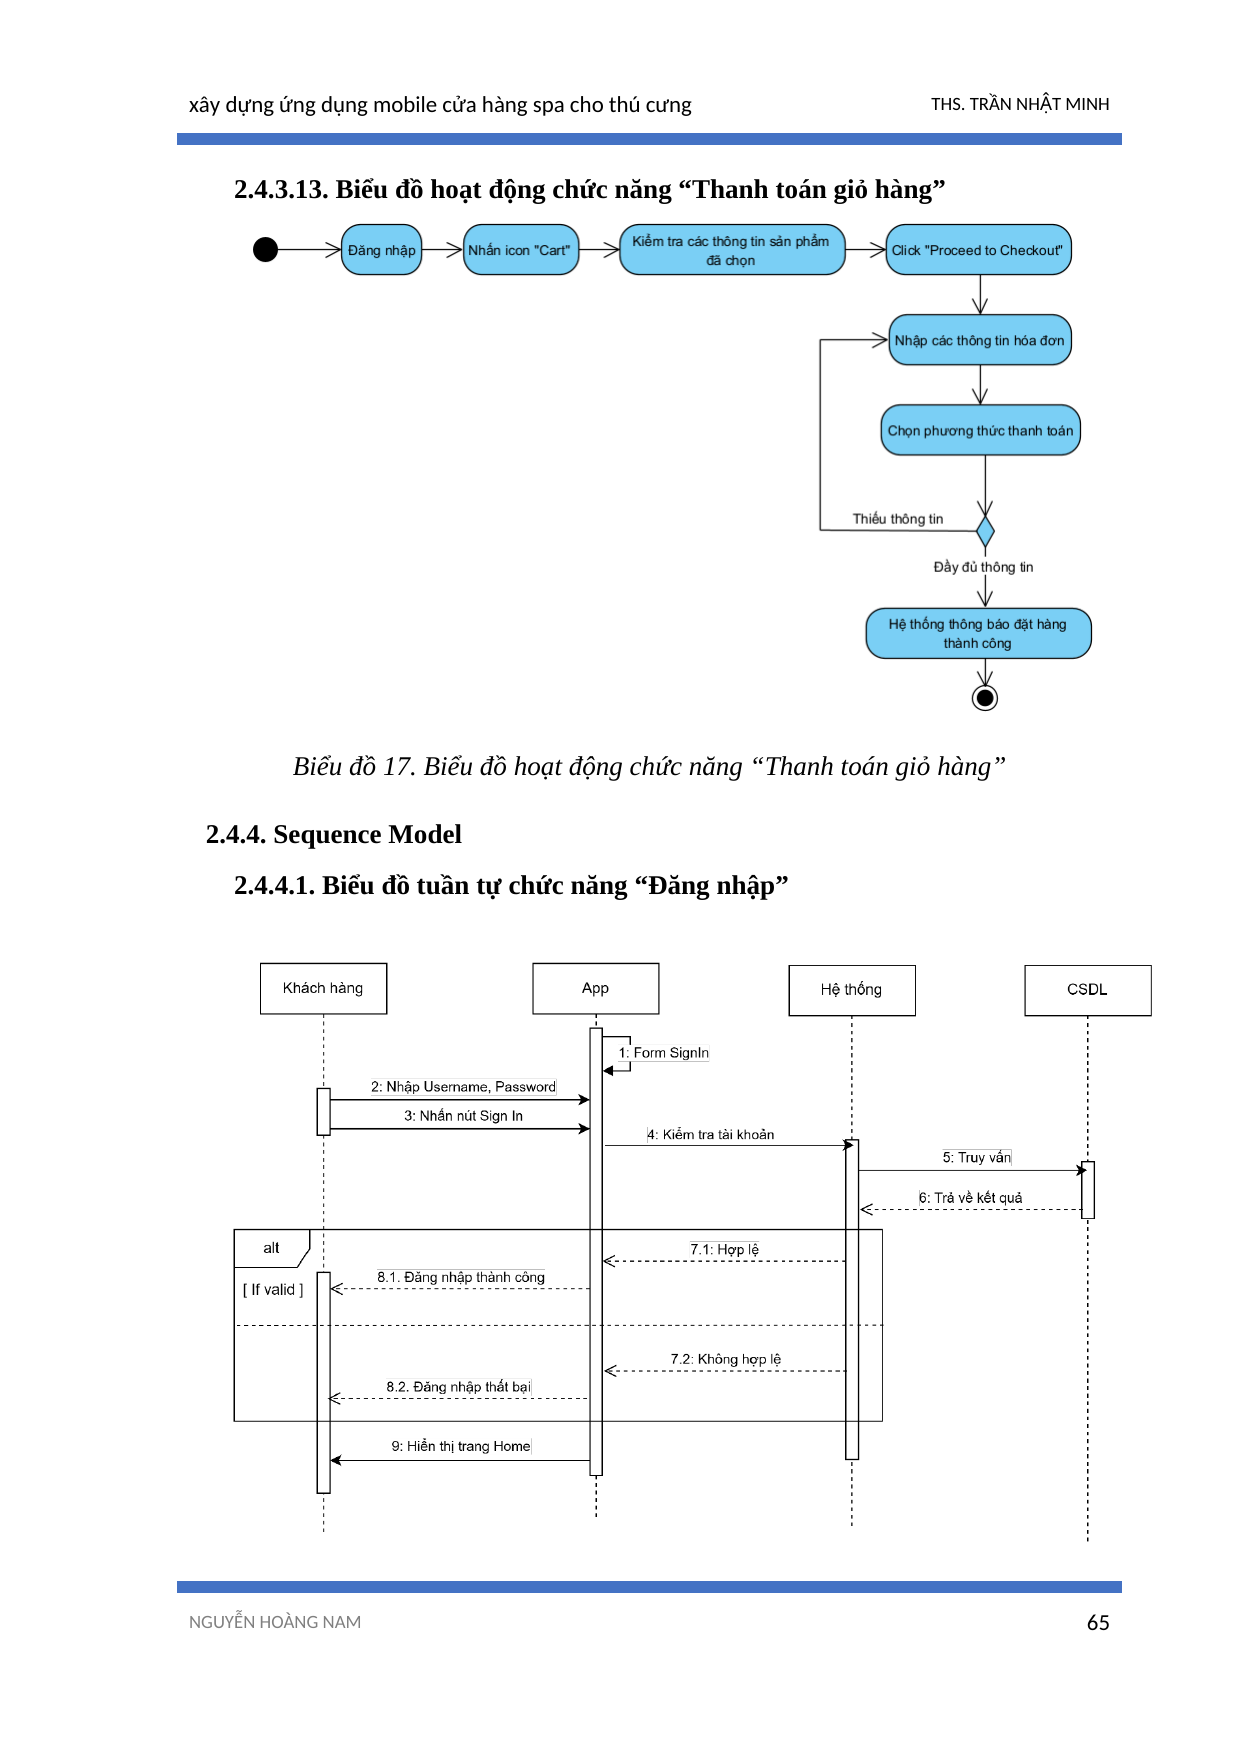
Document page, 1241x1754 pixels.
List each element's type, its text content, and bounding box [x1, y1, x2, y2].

picture [218, 950, 1164, 1559]
subtitle 2.4.3.13. Biểu đồ hoạt động chức năng “Thanh toán giỏ hàng” [234, 173, 1122, 204]
subtitle 2.4.4. Sequence Model [206, 818, 1122, 849]
subtitle 2.4.4.1. Biểu đồ tuần tự chức năng “Đăng nhập” [234, 869, 1122, 900]
picture [245, 219, 1105, 720]
